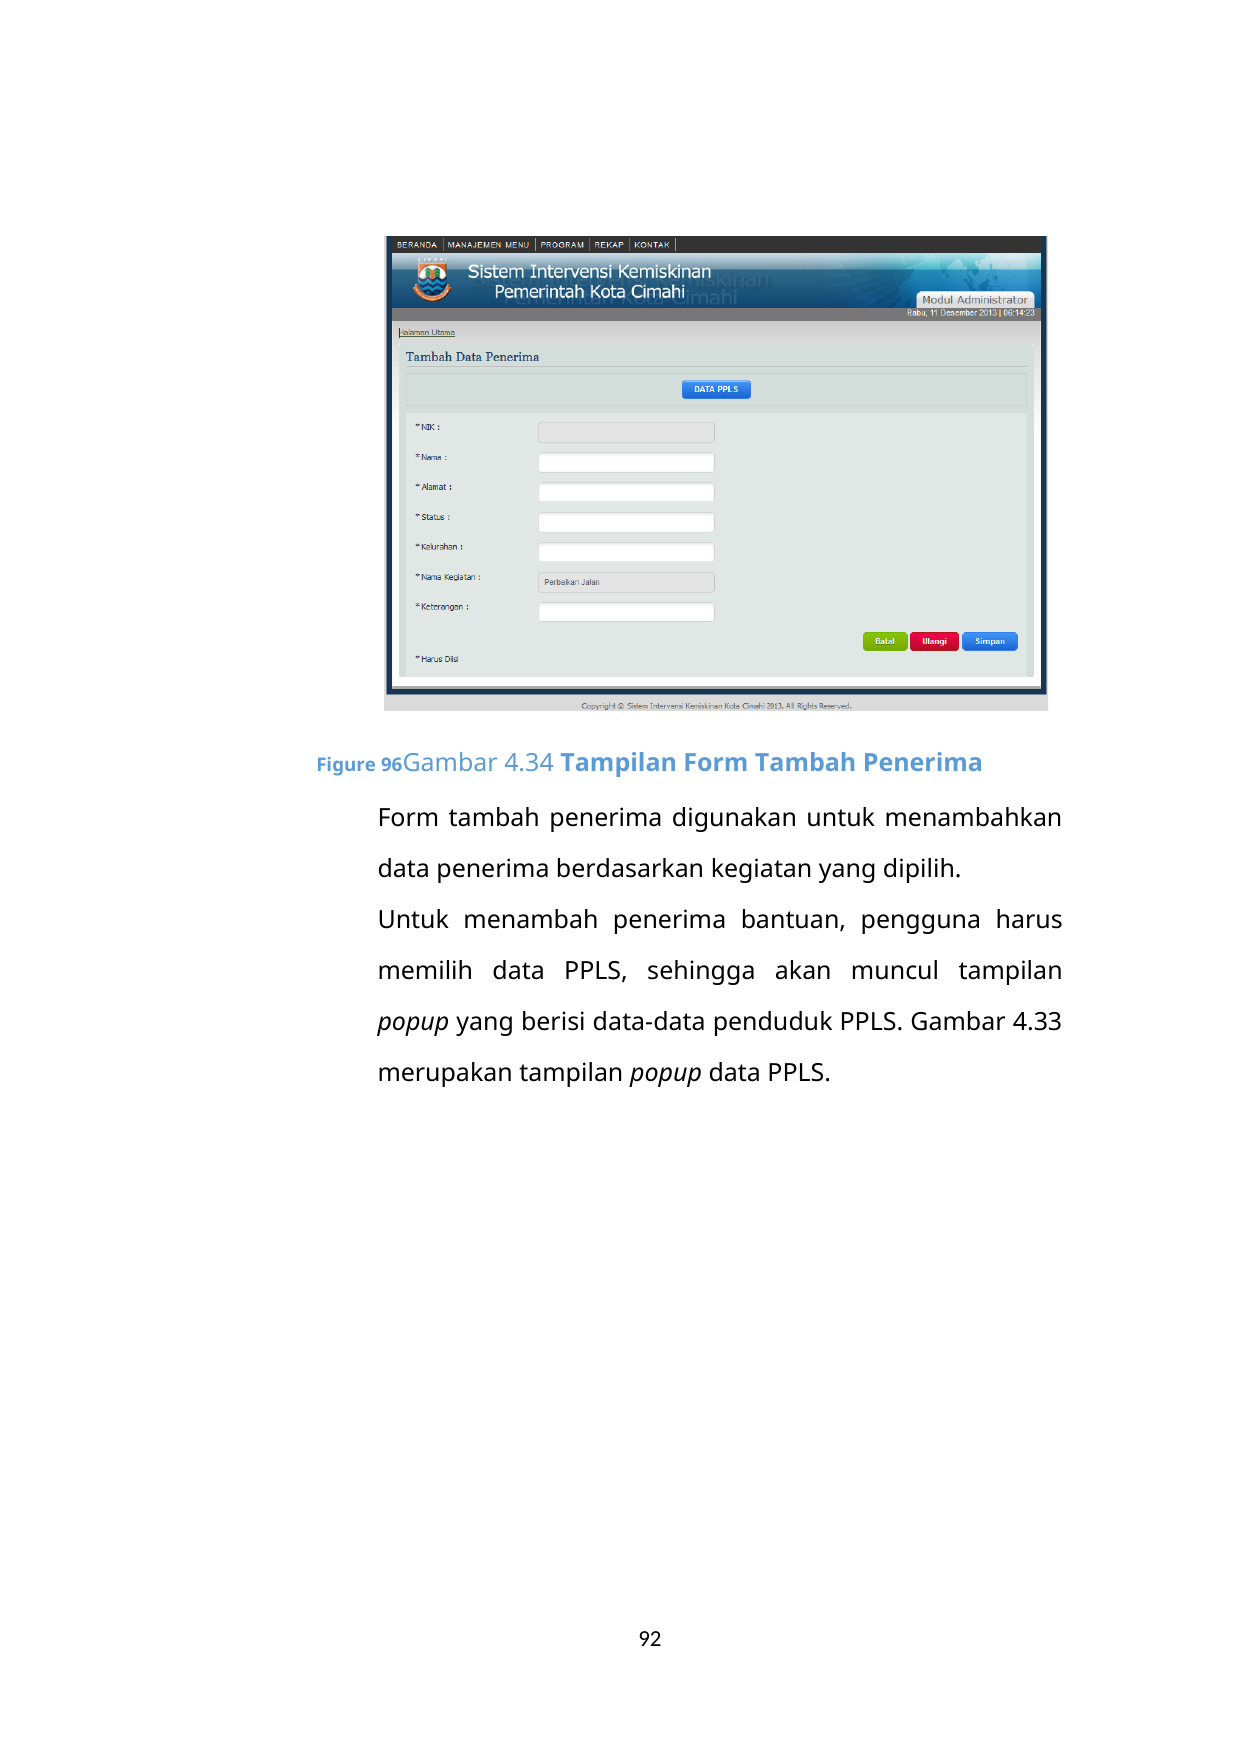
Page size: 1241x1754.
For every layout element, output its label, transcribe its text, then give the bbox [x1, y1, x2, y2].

list Form tambah penerima digunakan untuk menambahkan data penerima berdasarkan kegiatan yang dipilih. [377, 800, 1063, 885]
list Untuk menambah penerima bantuan, pengguna harus memilih data PPLS, sehingga akan muncul tampilan popup yang berisi data-data penduduk PPLS. Gambar 4.33 merupakan tampilan popup data PPLS. [377, 902, 1063, 1089]
picture [384, 236, 1049, 711]
text Figure 96Gambar 4.34 Tampilan Form Tambah Penerima [236, 745, 1063, 779]
